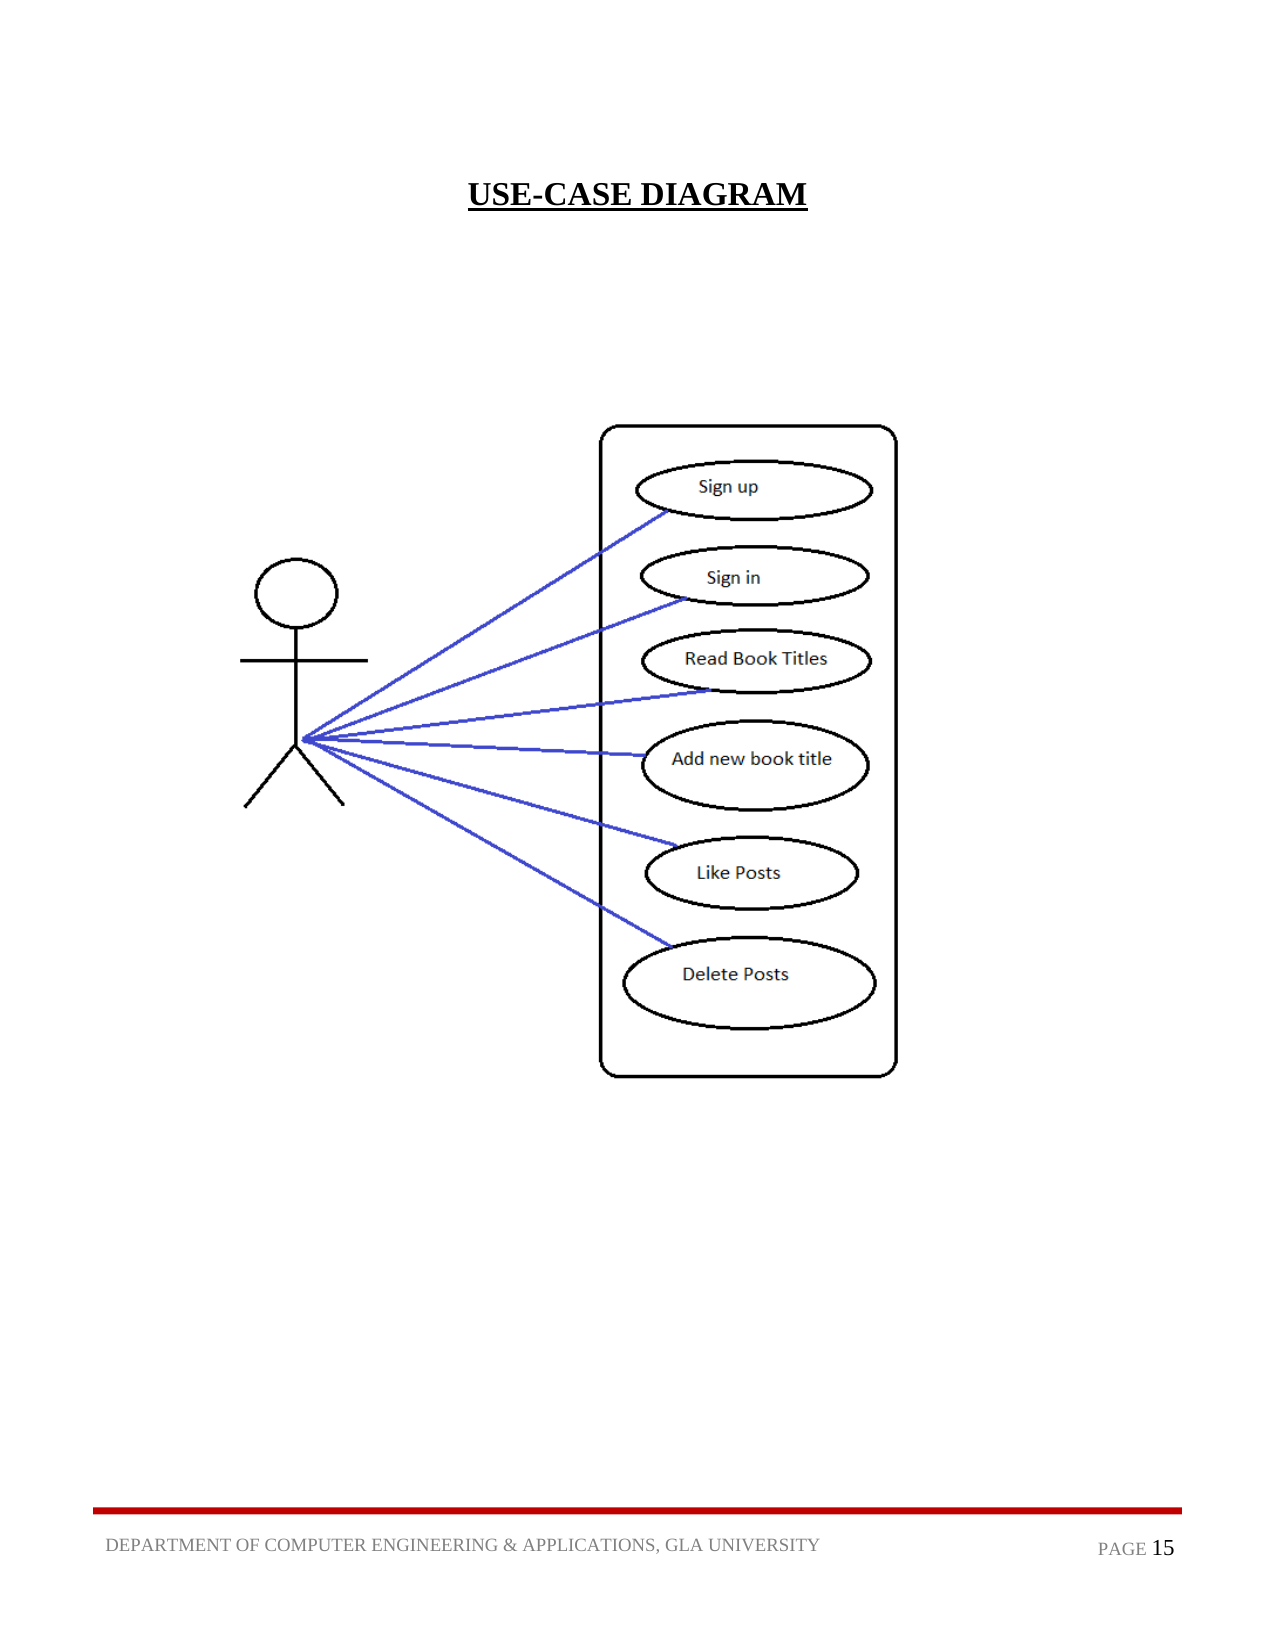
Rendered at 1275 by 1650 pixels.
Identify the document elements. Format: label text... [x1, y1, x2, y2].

picture [89, 405, 1088, 1243]
text USE-CASE DIAGRAM [238, 175, 1037, 213]
